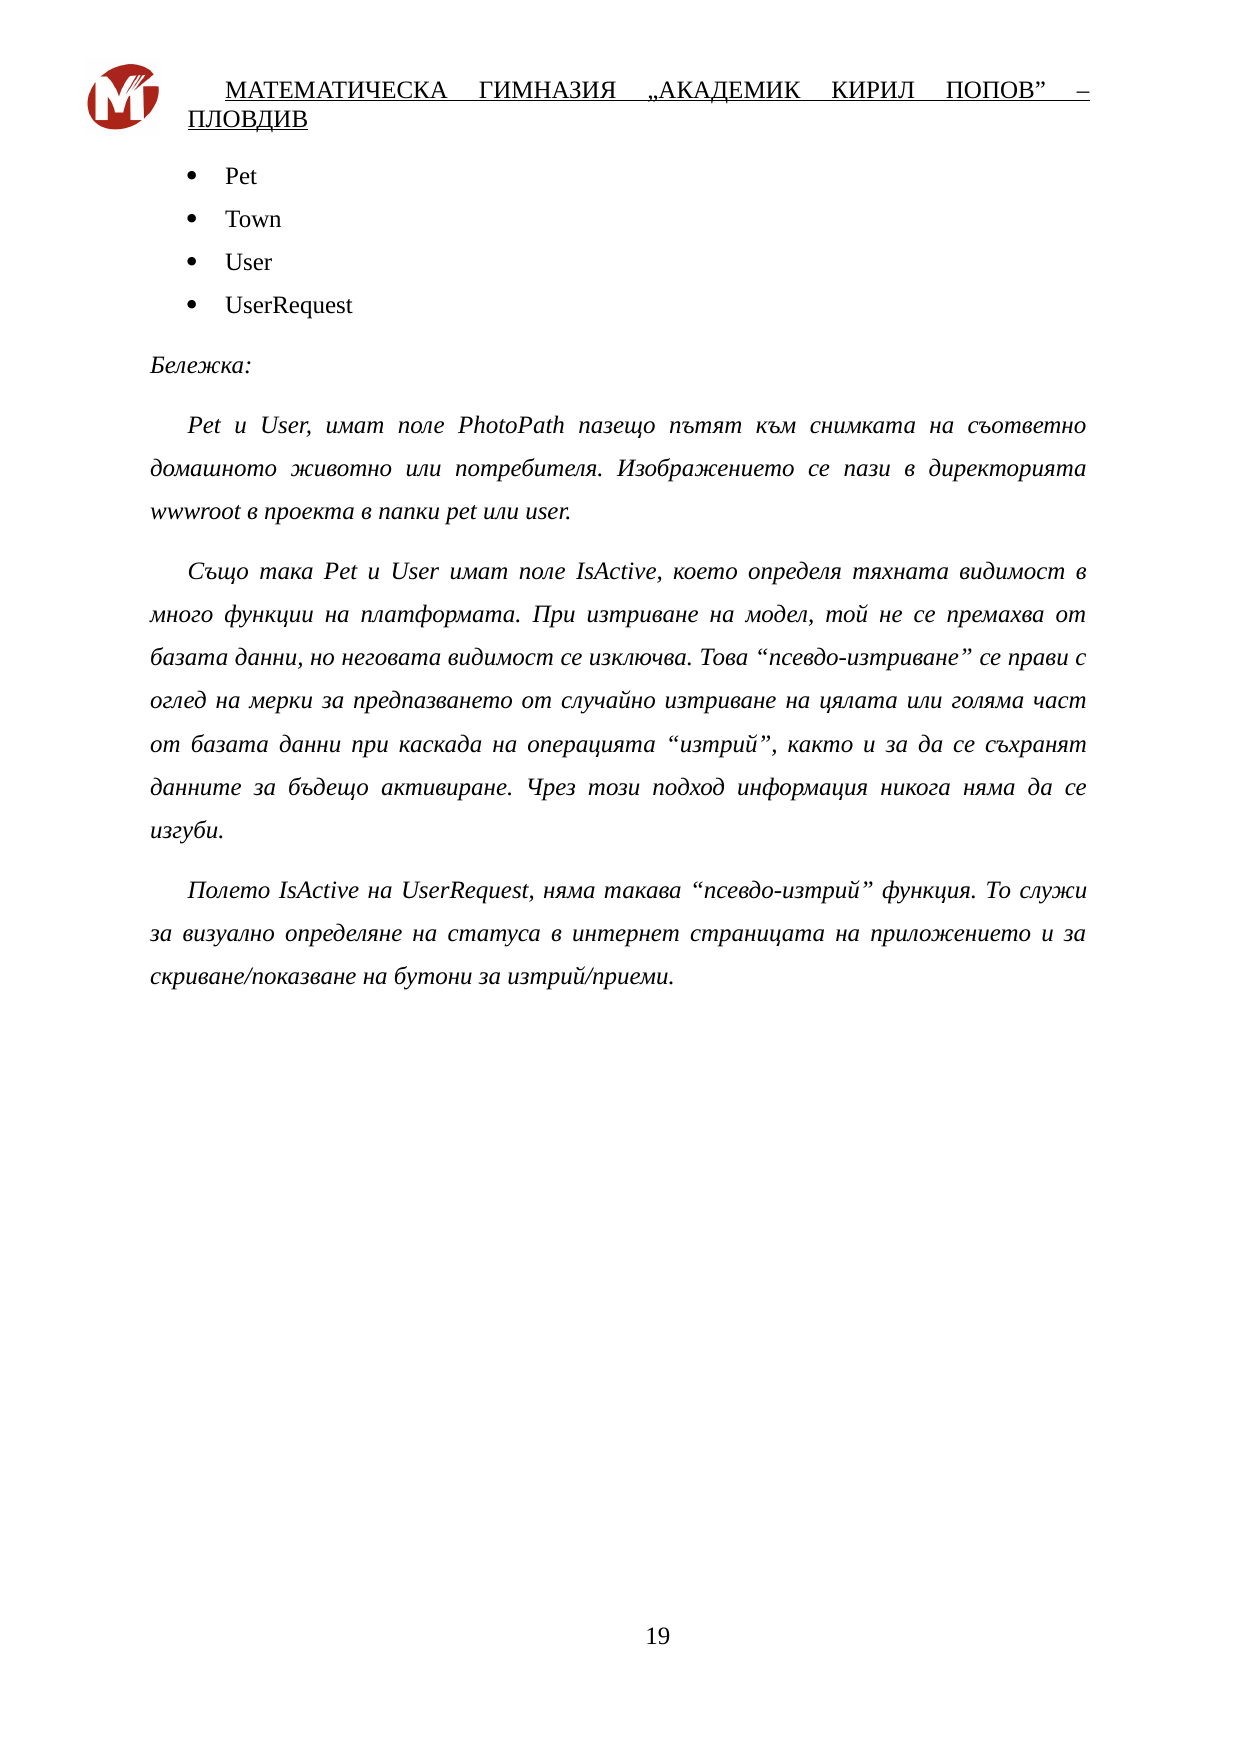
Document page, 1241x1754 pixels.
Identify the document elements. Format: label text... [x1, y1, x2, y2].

text Бележка: [150, 350, 1090, 379]
list UserRequest [187, 291, 1090, 319]
list Town [187, 204, 1090, 233]
list User [187, 247, 1090, 276]
text Също така Pet и User имат поле IsActive, което определя тяхната видимост в много функции на платформата. При изтриване на модел, той не се премахва от базата данни, но неговата видимост се изключва. Това “псевдо-изтриване” се прави с оглед на мерки за предпазването от случайно изтриване на цялата или голяма част от базата данни при каскада на операцията “изтрий”, както и за да се съхранят данните за бъдещо активиране. Чрез този подход информация никога няма да се изгуби. [150, 556, 1090, 844]
picture [83, 58, 162, 137]
list Pet [187, 161, 1090, 190]
text Полето IsActive на UserRequest, няма такава “псевдо-изтрий” функция. То служи за визуално определяне на статуса в интернет страницата на приложението и за скриване/показване на бутони за изтрий/приеми. [150, 875, 1090, 990]
text Pet и User, имат поле PhotoPath пазещо пътят към снимката на съответно домашното животно или потребителя. Изображението се пази в директорията wwwroot в проекта в папки pet или user. [150, 410, 1090, 525]
